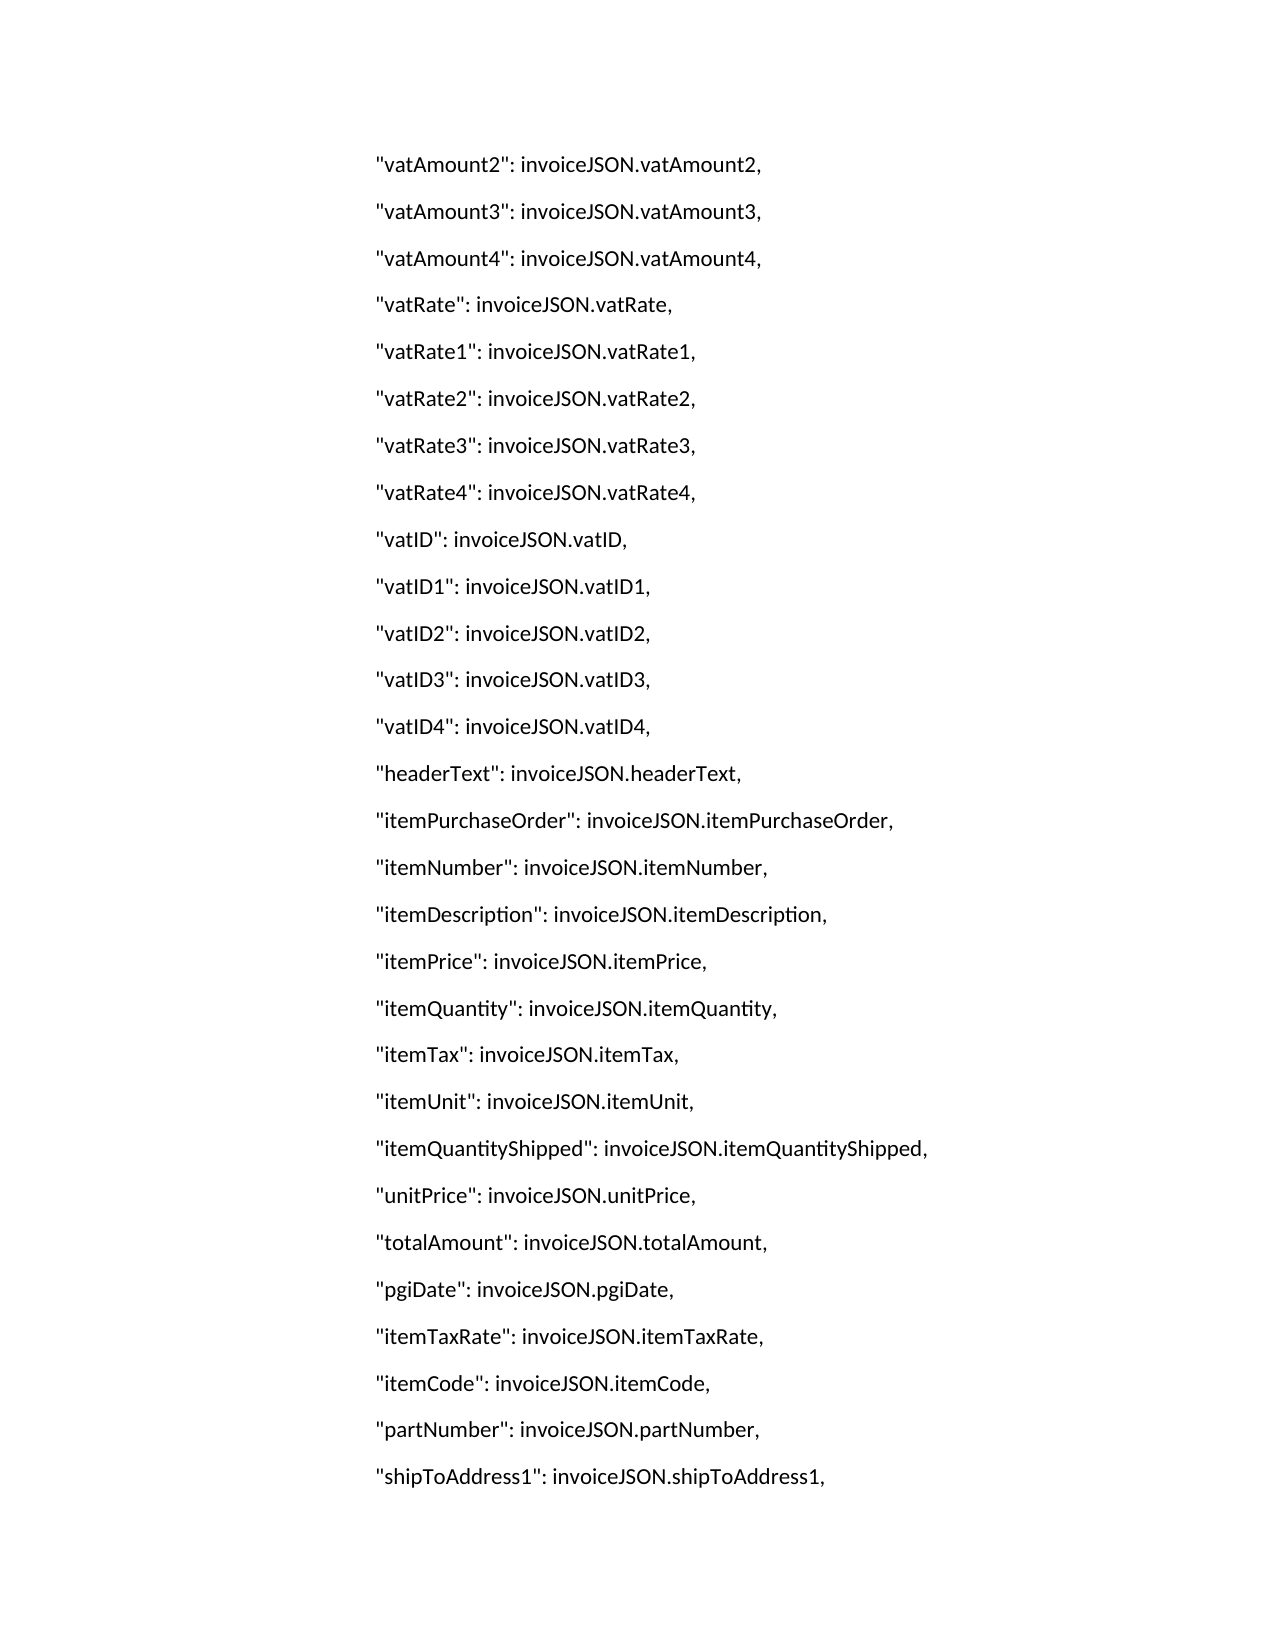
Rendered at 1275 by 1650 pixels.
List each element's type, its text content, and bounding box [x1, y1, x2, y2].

text "vatAmount4": invoiceJSON.vatAmount4, [150, 244, 1125, 272]
text "vatAmount2": invoiceJSON.vatAmount2, [150, 150, 1125, 178]
text "itemUnit": invoiceJSON.itemUnit, [150, 1087, 1125, 1116]
text "itemTax": invoiceJSON.itemTax, [150, 1041, 1125, 1069]
text "itemNumber": invoiceJSON.itemNumber, [150, 853, 1125, 881]
text "itemQuantity": invoiceJSON.itemQuantity, [150, 994, 1125, 1022]
text "headerText": invoiceJSON.headerText, [150, 759, 1125, 787]
text "itemDescription": invoiceJSON.itemDescription, [150, 900, 1125, 928]
text "vatID": invoiceJSON.vatID, [150, 525, 1125, 553]
text "itemPurchaseOrder": invoiceJSON.itemPurchaseOrder, [150, 806, 1125, 834]
text "vatID3": invoiceJSON.vatID3, [150, 666, 1125, 694]
text "vatID4": invoiceJSON.vatID4, [150, 712, 1125, 741]
text "unitPrice": invoiceJSON.unitPrice, [150, 1181, 1125, 1209]
text "vatRate4": invoiceJSON.vatRate4, [150, 478, 1125, 506]
text "vatRate1": invoiceJSON.vatRate1, [150, 337, 1125, 366]
text "shipToAddress1": invoiceJSON.shipToAddress1, [150, 1462, 1125, 1491]
text "pgiDate": invoiceJSON.pgiDate, [150, 1275, 1125, 1303]
text "vatRate3": invoiceJSON.vatRate3, [150, 431, 1125, 459]
text "itemQuantityShipped": invoiceJSON.itemQuantityShipped, [150, 1134, 1125, 1162]
text "partNumber": invoiceJSON.partNumber, [150, 1416, 1125, 1444]
text "itemTaxRate": invoiceJSON.itemTaxRate, [150, 1322, 1125, 1350]
text "itemPrice": invoiceJSON.itemPrice, [150, 947, 1125, 975]
text "vatRate2": invoiceJSON.vatRate2, [150, 384, 1125, 412]
text "vatID2": invoiceJSON.vatID2, [150, 619, 1125, 647]
text "itemCode": invoiceJSON.itemCode, [150, 1369, 1125, 1397]
text "totalAmount": invoiceJSON.totalAmount, [150, 1228, 1125, 1256]
text "vatRate": invoiceJSON.vatRate, [150, 291, 1125, 319]
text "vatAmount3": invoiceJSON.vatAmount3, [150, 197, 1125, 225]
text "vatID1": invoiceJSON.vatID1, [150, 572, 1125, 600]
